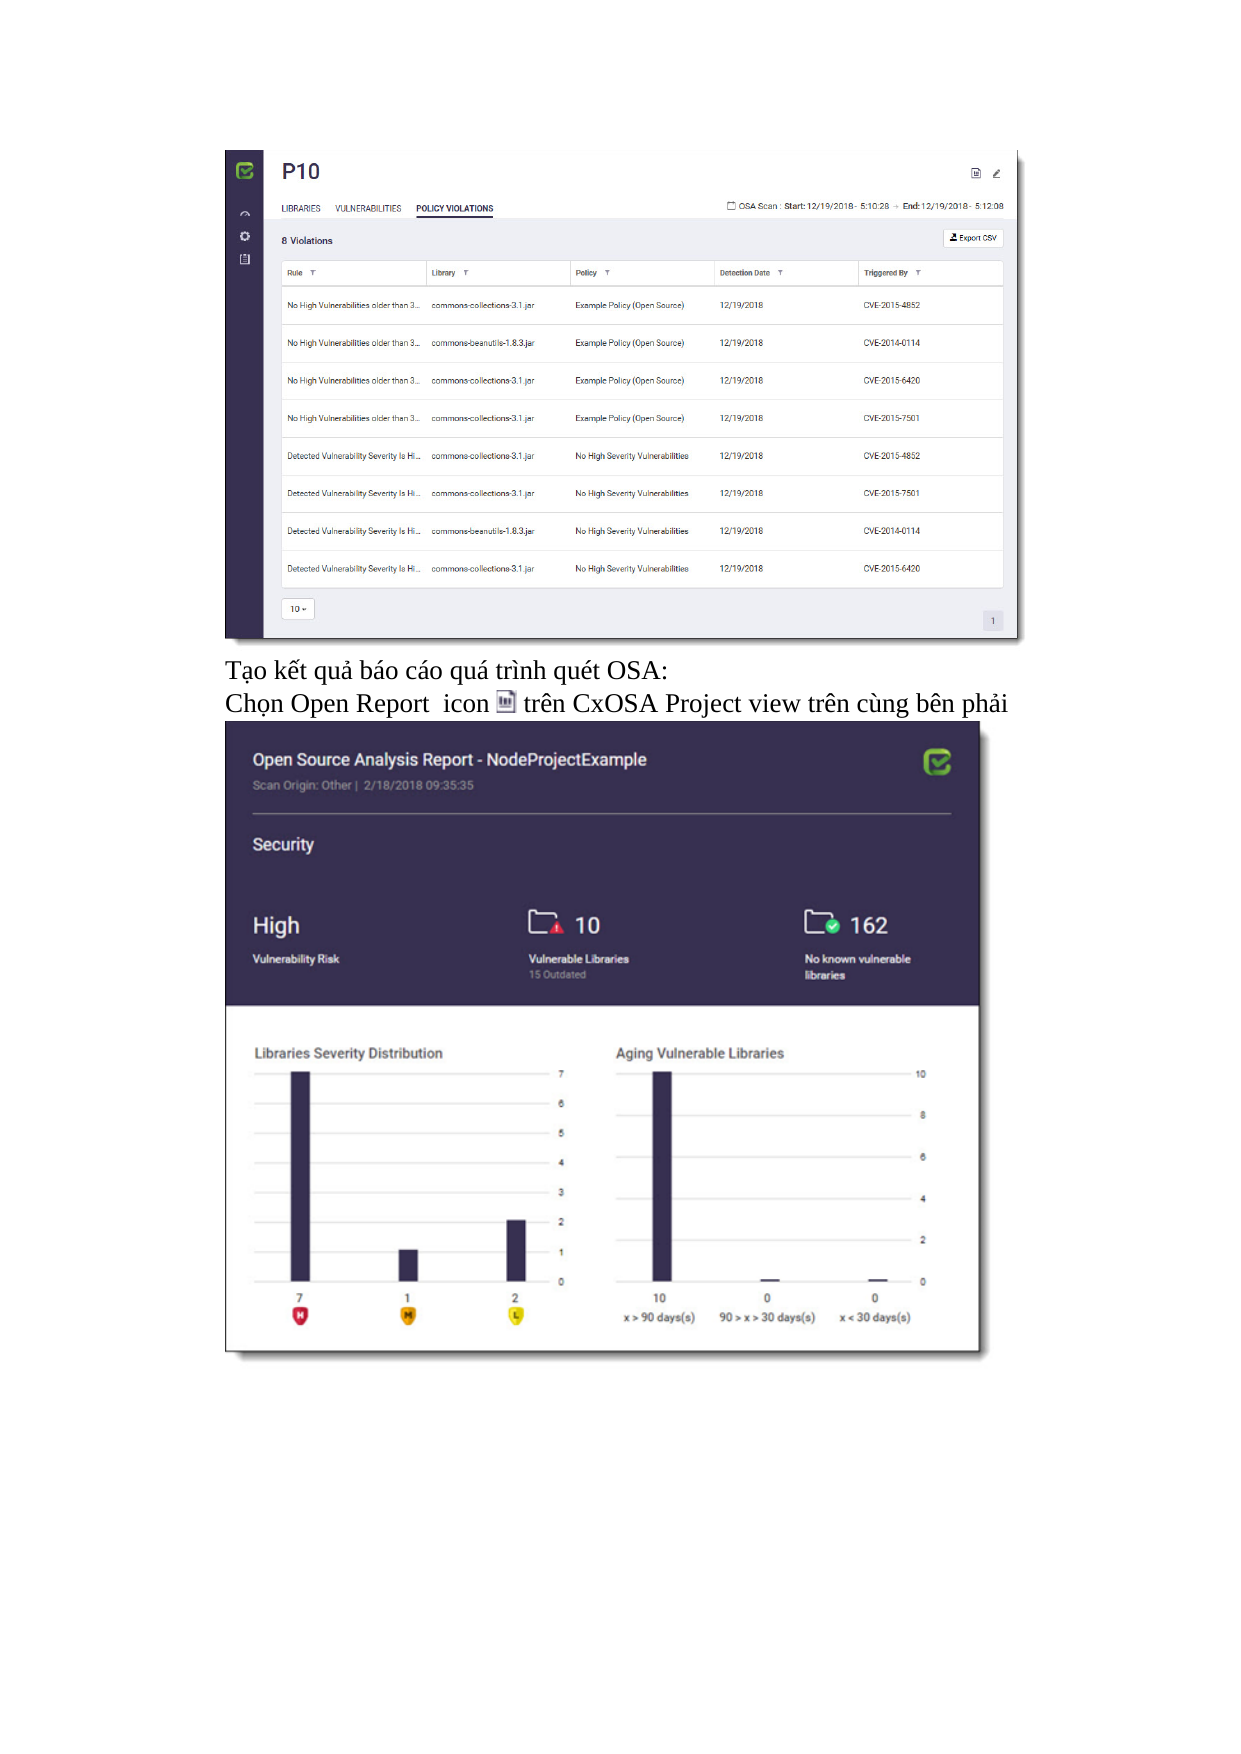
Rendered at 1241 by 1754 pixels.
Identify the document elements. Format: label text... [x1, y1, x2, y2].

picture [225, 150, 1031, 652]
picture [496, 690, 517, 713]
list Chọn Open Report icon trên CxOSA Project view trên cùng bên phải [225, 687, 1090, 718]
picture [225, 721, 999, 1371]
list Tạo kết quả báo cáo quá trình quét OSA: [225, 654, 1090, 685]
